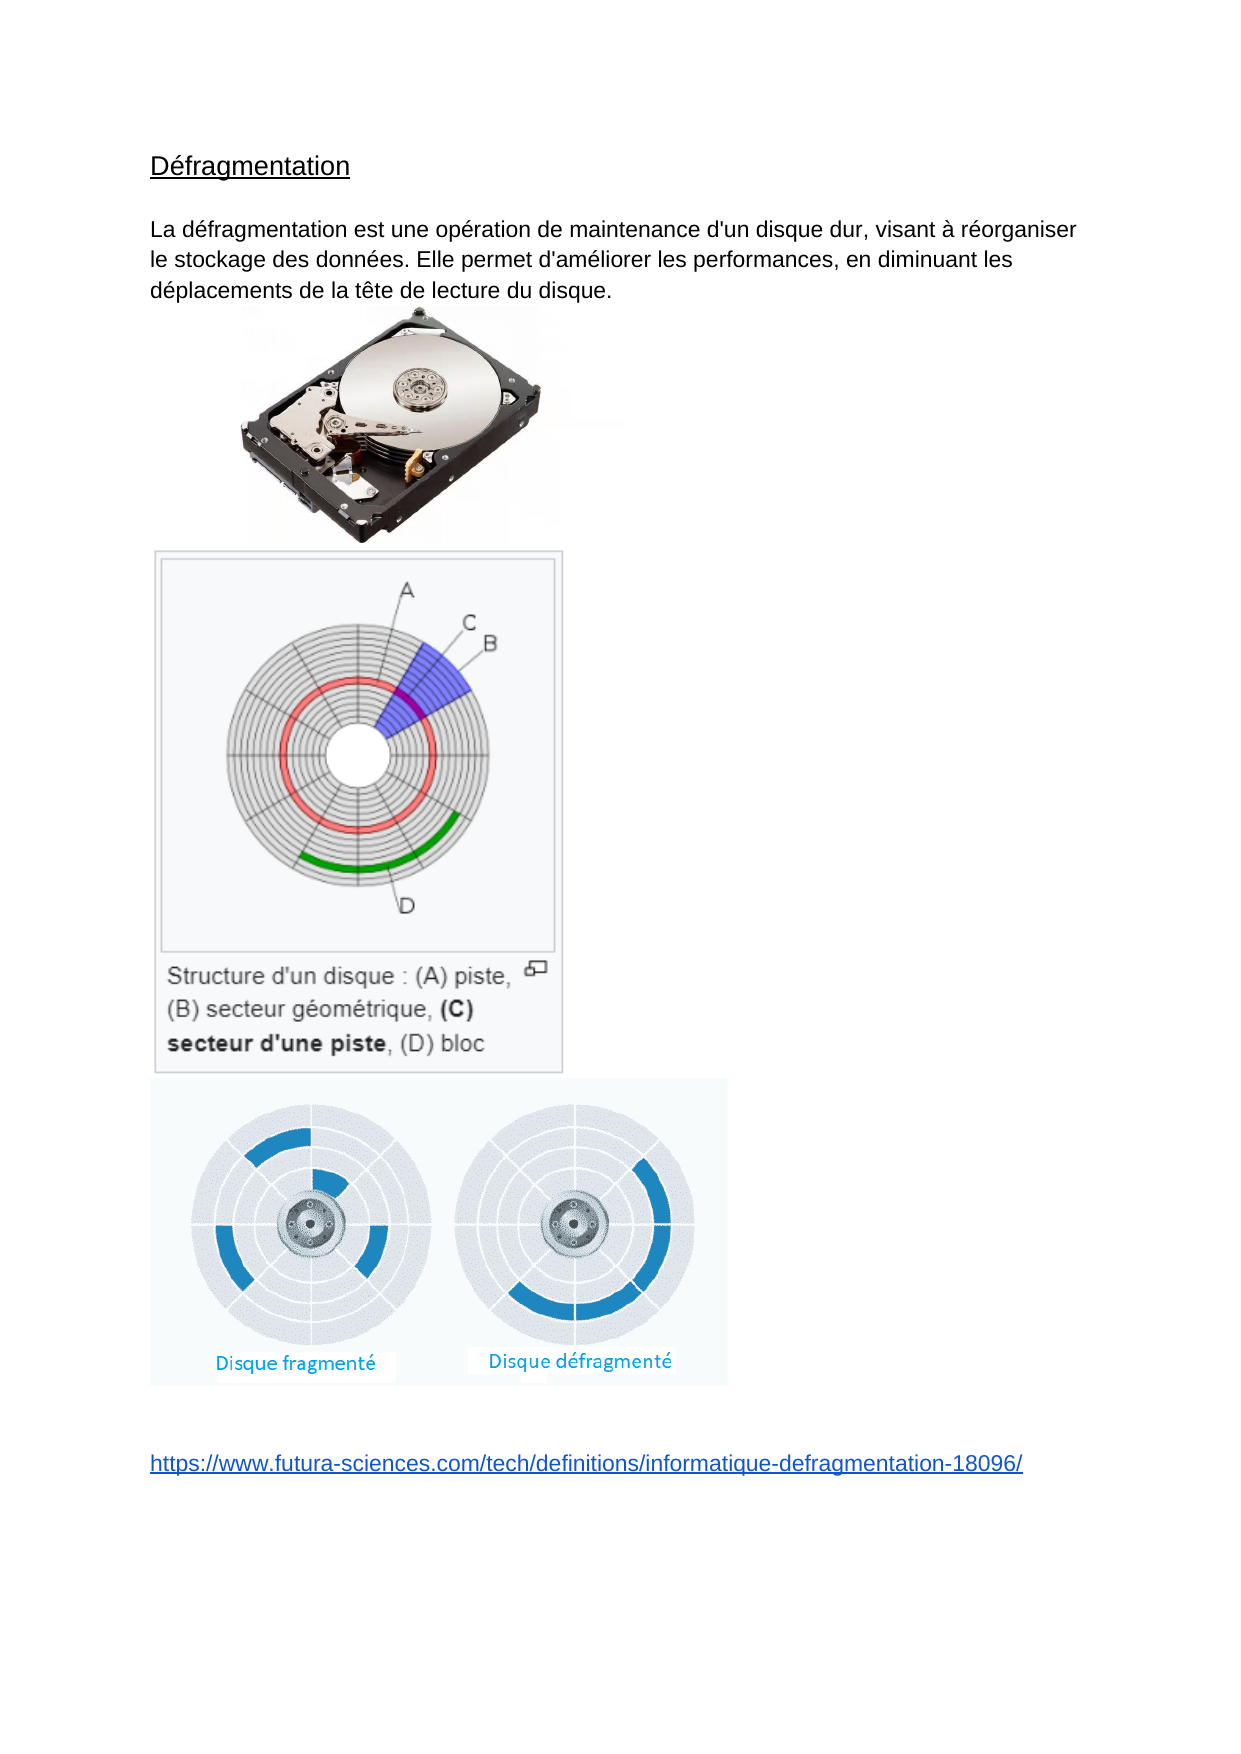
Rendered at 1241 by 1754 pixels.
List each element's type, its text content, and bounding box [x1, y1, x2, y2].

picture [150, 546, 564, 1075]
picture [150, 306, 628, 543]
picture [150, 1078, 728, 1386]
text Défragmentation [150, 150, 1090, 181]
text https://www.futura-sciences.com/tech/definitions/informatique-defragmentation-18096/ [150, 1449, 1090, 1476]
